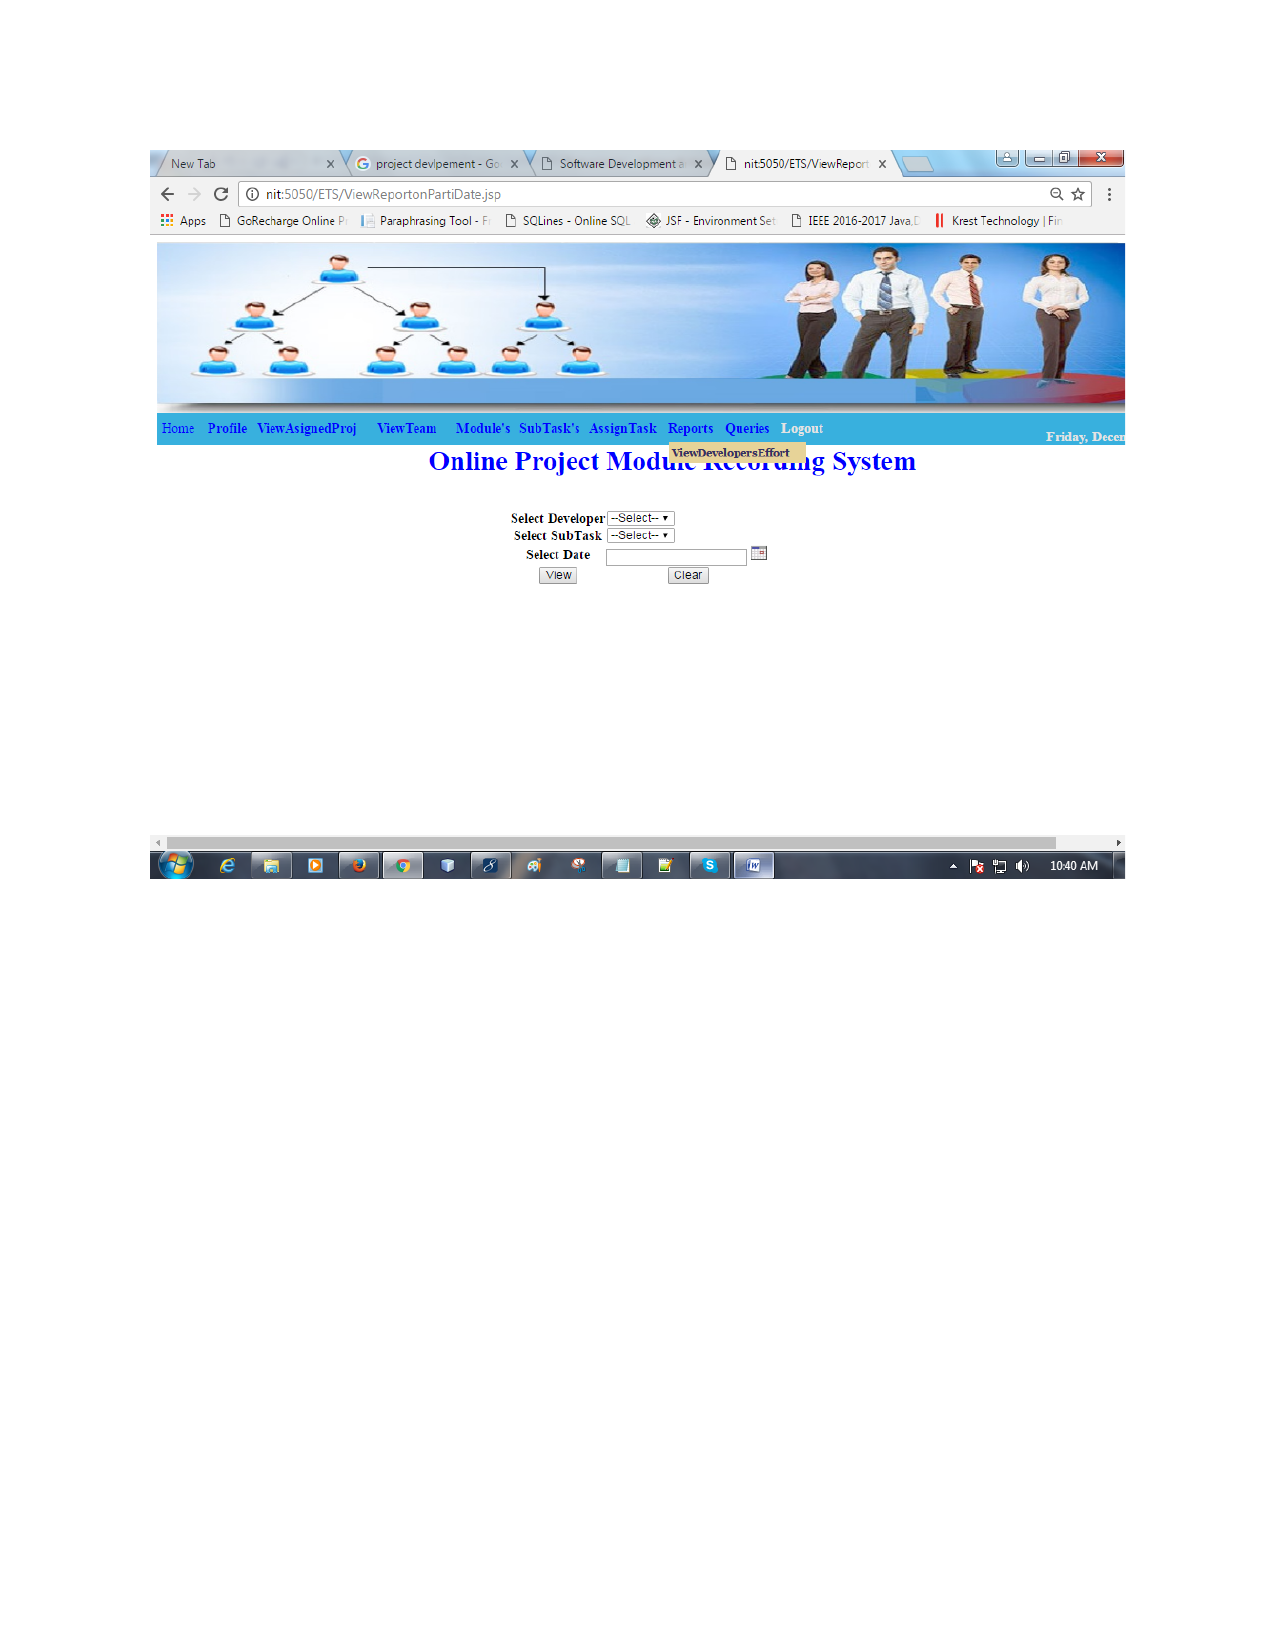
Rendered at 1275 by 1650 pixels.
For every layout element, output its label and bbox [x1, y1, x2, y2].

picture [150, 150, 1125, 879]
